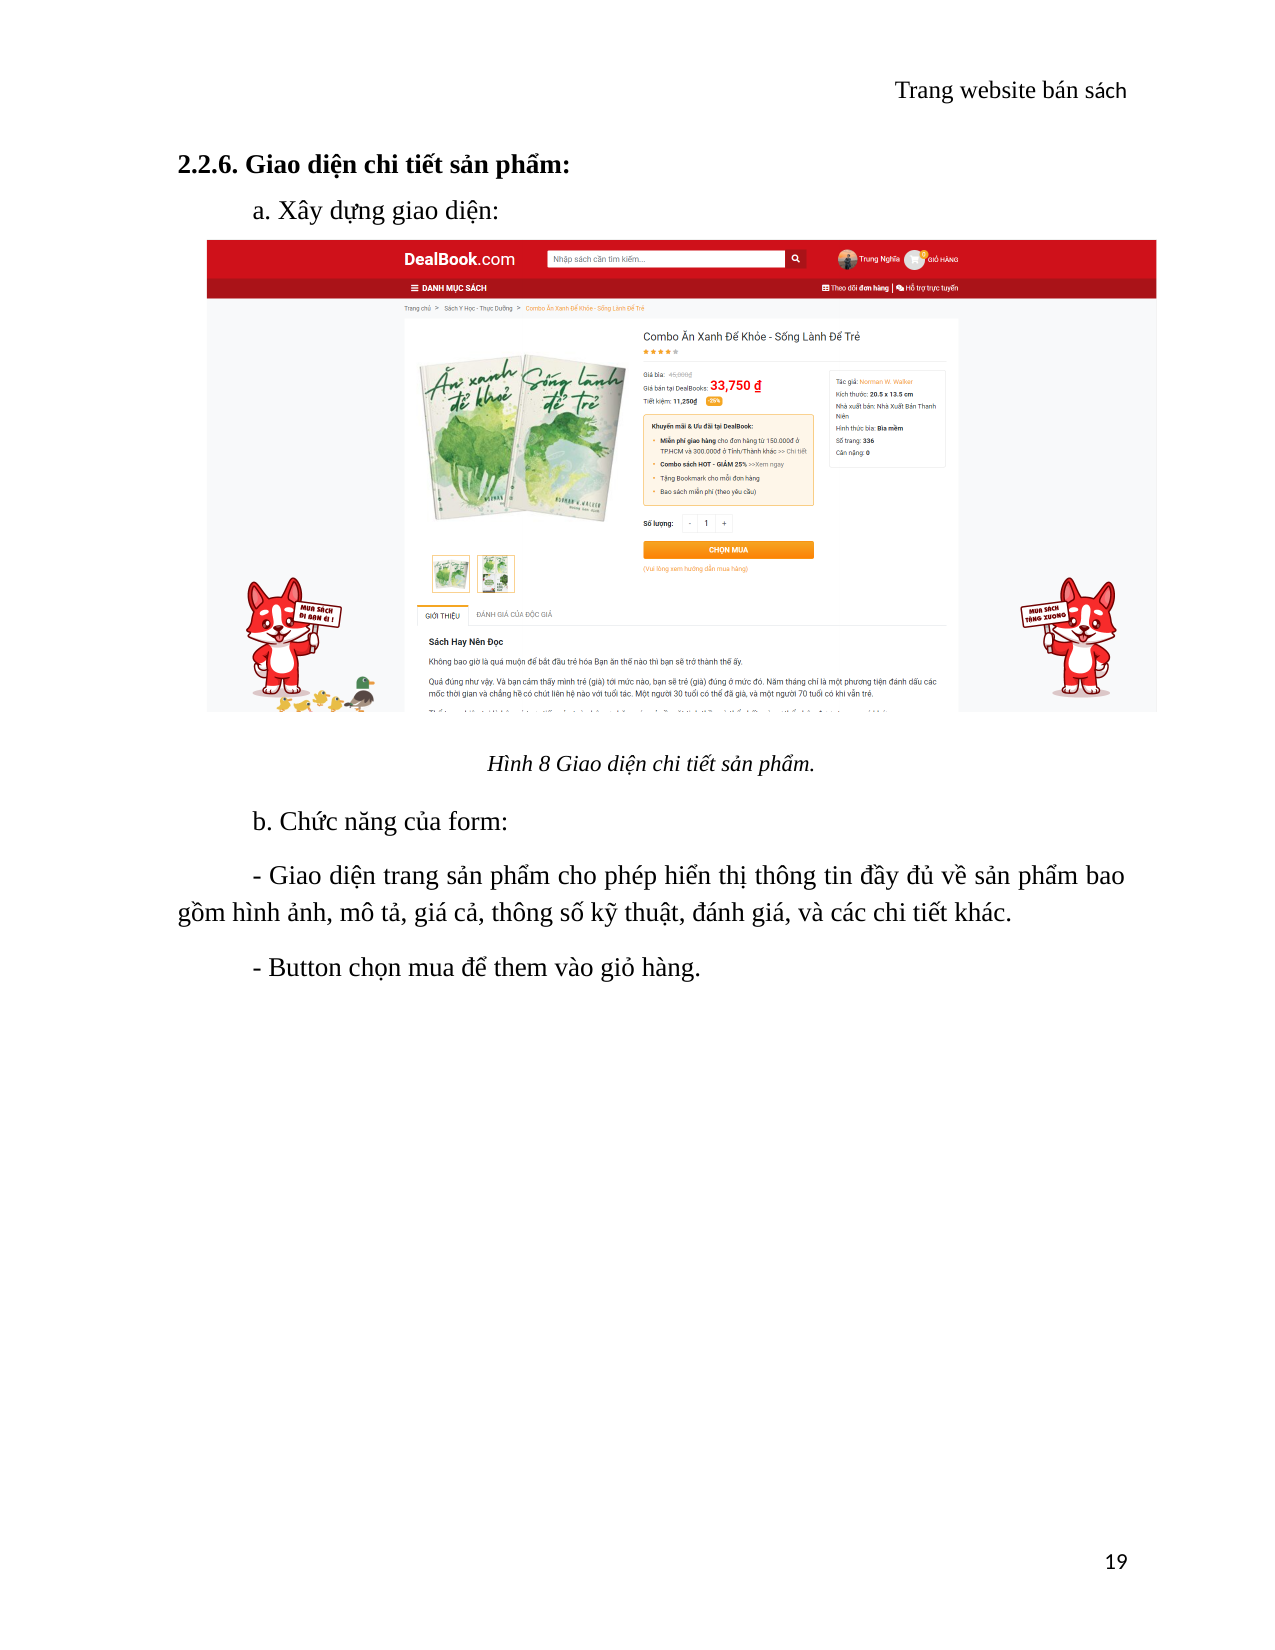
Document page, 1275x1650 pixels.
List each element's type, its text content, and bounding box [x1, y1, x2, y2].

text - Button chọn mua để them vào giỏ hàng. [177, 946, 1127, 983]
text b. Chức năng của form: [177, 800, 1127, 838]
text - Giao diện trang sản phẩm cho phép hiển thị thông tin đầy đủ về sản phẩm bao gồm hình ảnh, mô tả, giá cả, thông số kỹ thuật, đánh giá, và các chi tiết khác. [177, 854, 1127, 929]
picture [206, 239, 1157, 712]
text Hình 8 Giao diện chi tiết sản phẩm. [177, 742, 1127, 779]
text a. Xây dựng giao diện: [207, 194, 1127, 239]
subtitle 2.2.6. Giao diện chi tiết sản phẩm: [177, 148, 1127, 179]
